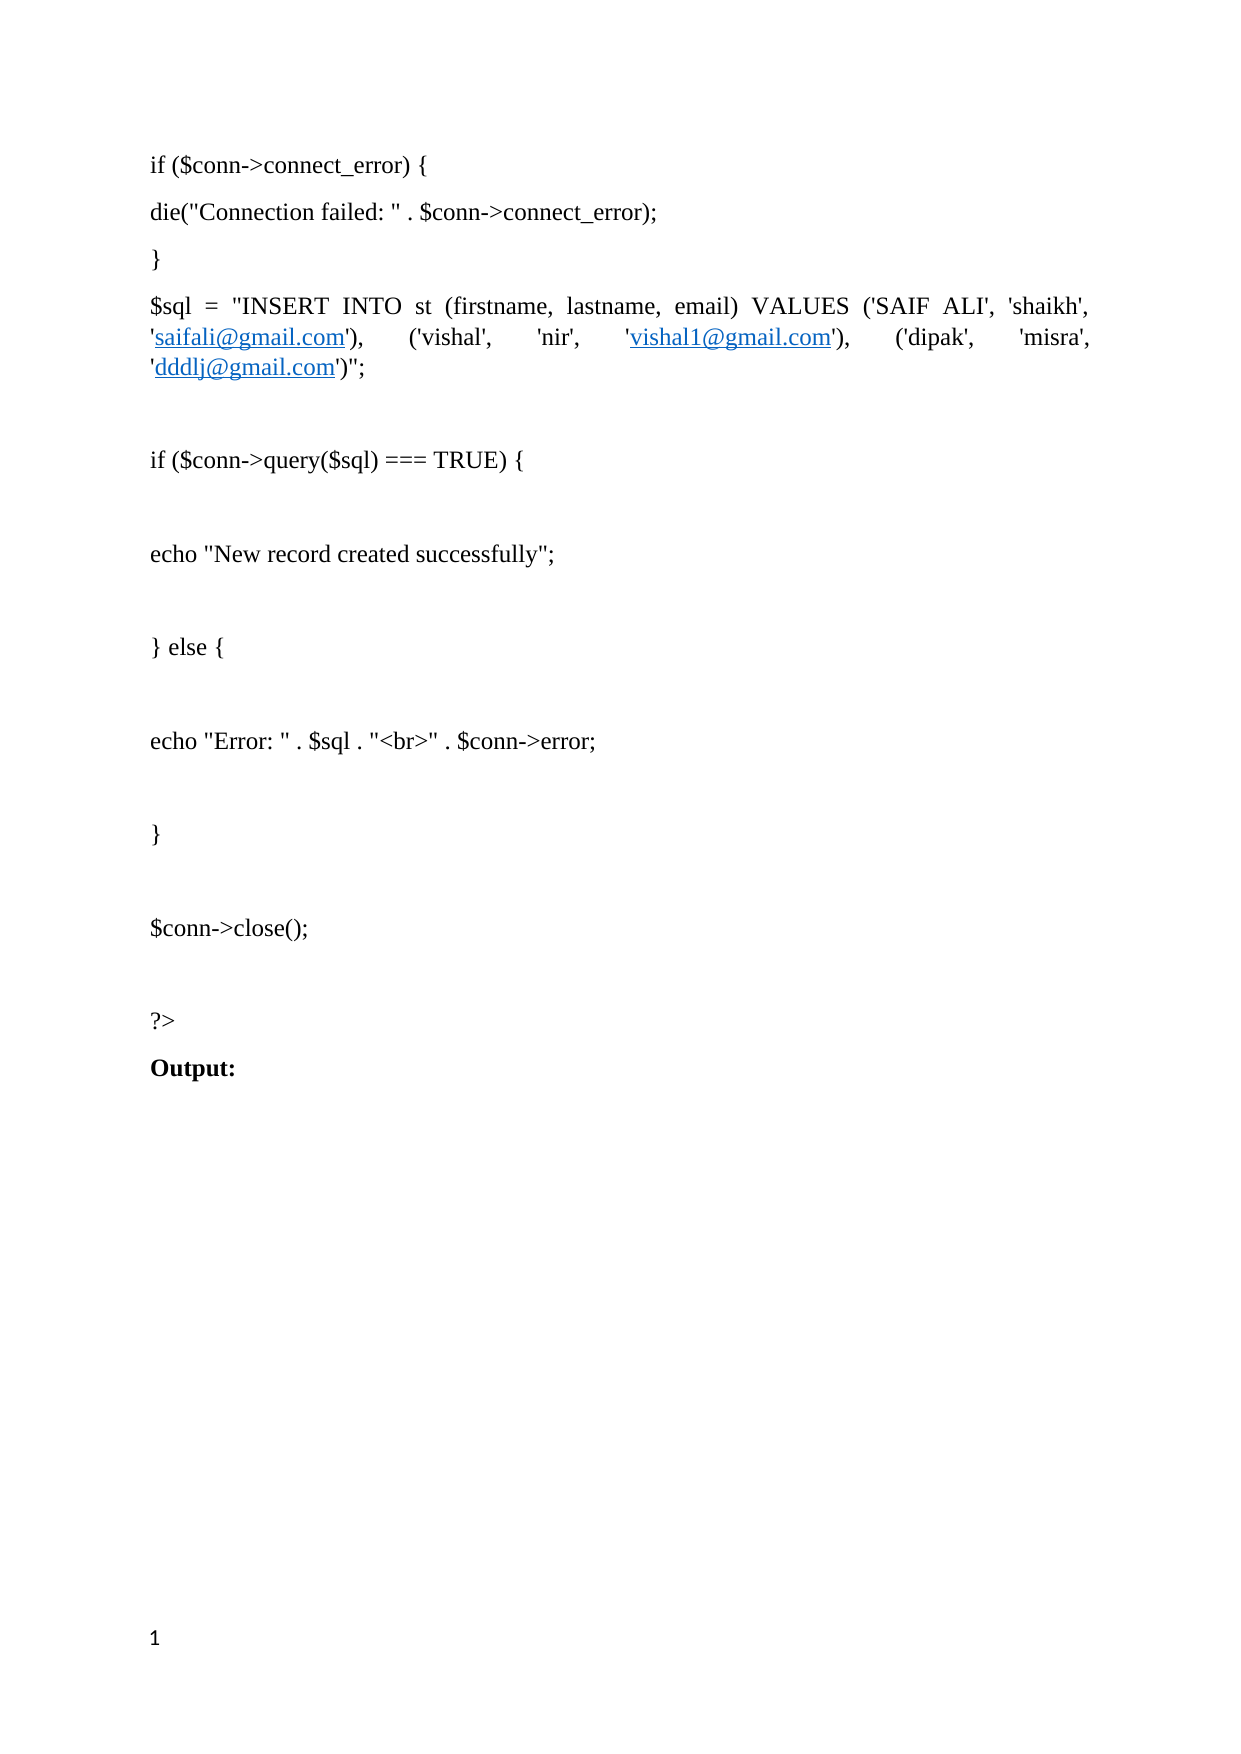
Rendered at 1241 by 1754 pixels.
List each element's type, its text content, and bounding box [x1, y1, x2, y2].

text echo "Error: " . $sql . "<br>" . $conn->error; [150, 726, 1090, 754]
text if ($conn->query($sql) === TRUE) { [150, 446, 1090, 474]
text ?> [150, 1006, 1090, 1035]
text if ($conn->connect_error) { [150, 150, 1090, 179]
text } [150, 819, 1090, 848]
text } [150, 244, 1090, 273]
text echo "New record created successfully"; [150, 539, 1090, 568]
text Output: [150, 1053, 1090, 1082]
text } else { [150, 632, 1090, 661]
text $conn->close(); [150, 913, 1090, 941]
text die("Connection failed: " . $conn->connect_error); [150, 197, 1090, 226]
text $sql = "INSERT INTO st (firstname, lastname, email) VALUES ('SAIF ALI', 'shaikh', 'saifali@gmail.com'), ('vishal', 'nir', 'vishal1@gmail.com'), ('dipak', 'misra', 'dddlj@gmail.com')"; [150, 291, 1090, 381]
